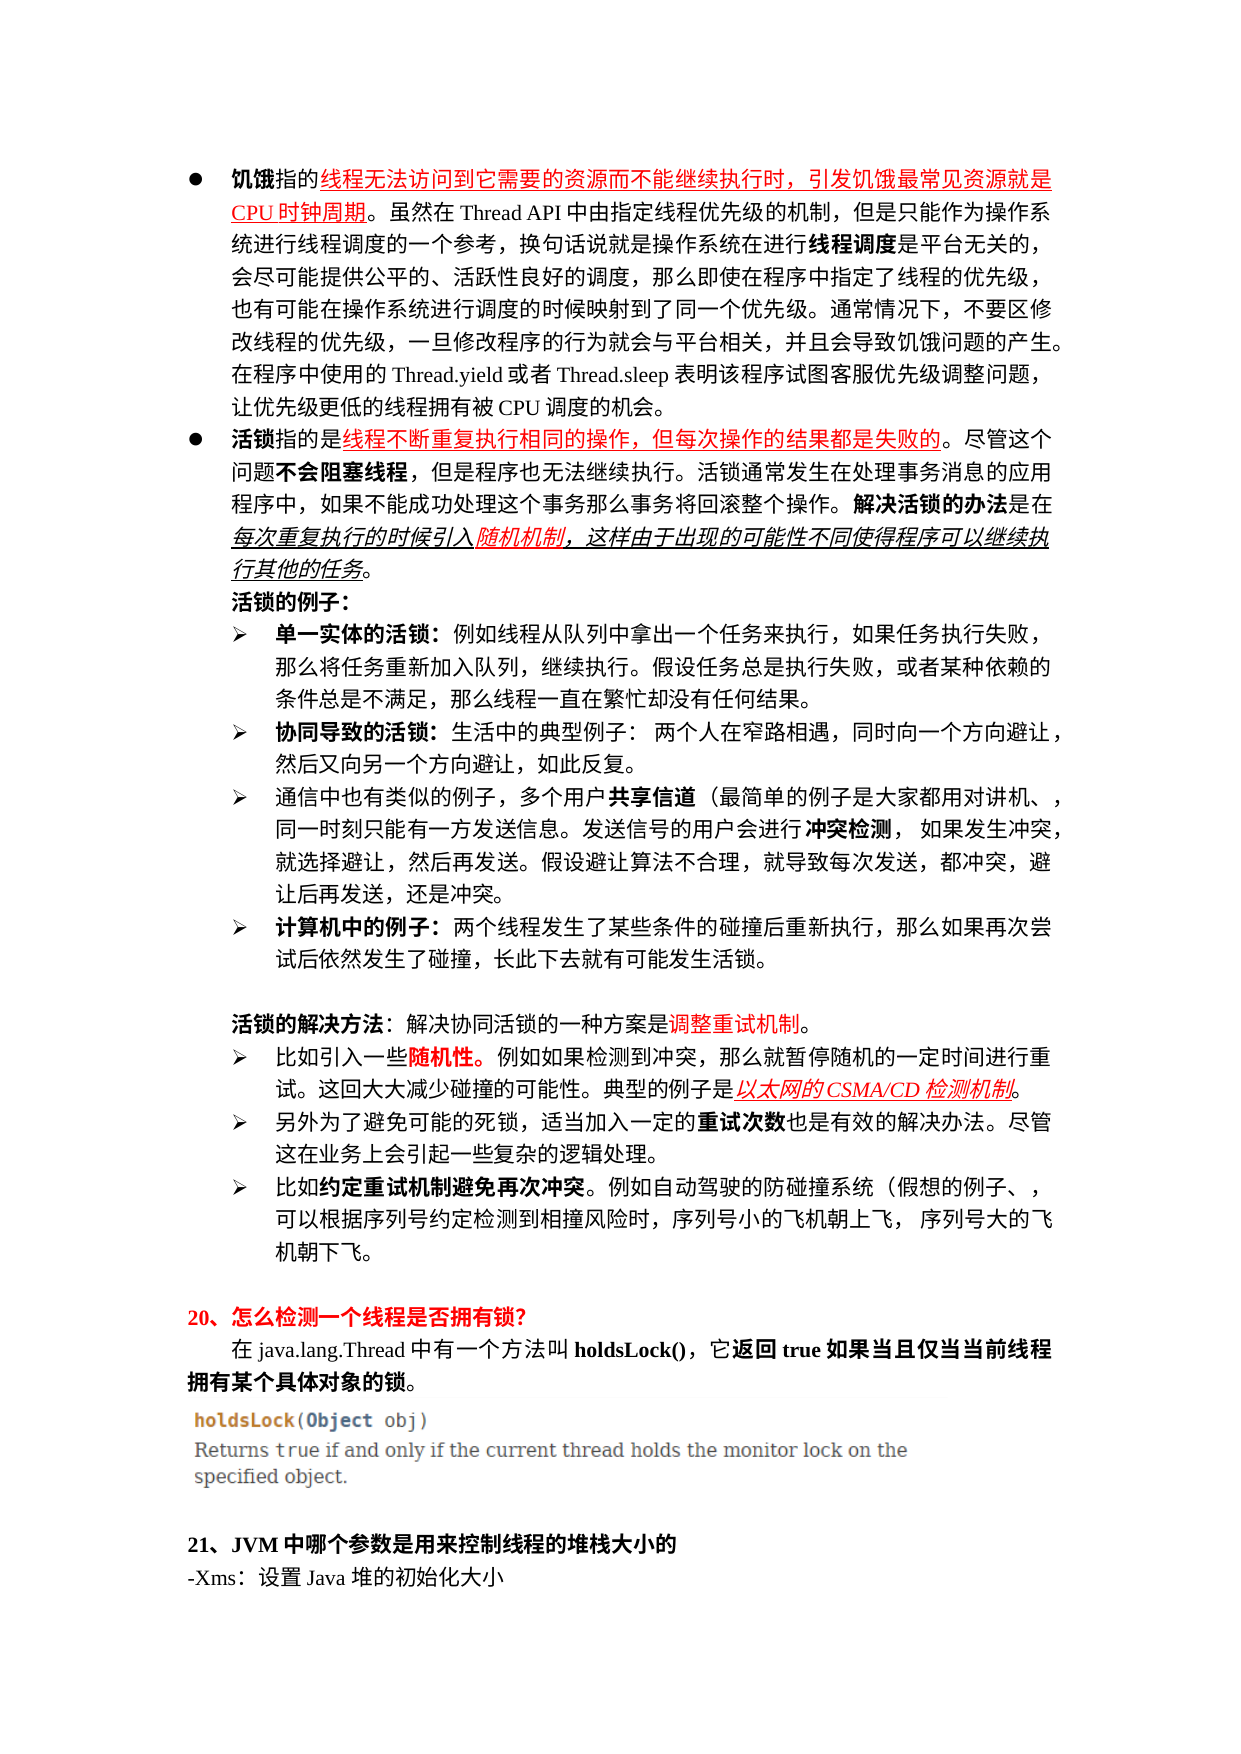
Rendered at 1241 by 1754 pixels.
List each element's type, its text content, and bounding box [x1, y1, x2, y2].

text 活锁的解决方法：解决协同活锁的一种方案是调整重试机制。 [231, 1007, 1053, 1039]
text 在java.lang.Thread中有一个方法叫holdsLock()，它返回true如果当且仅当当前线程拥有某个具体对象的锁。 [187, 1332, 1053, 1397]
list 活锁的例子： [231, 584, 1053, 617]
text 21、JVM中哪个参数是用来控制线程的堆栈大小的 [187, 1527, 1053, 1559]
list 单一实体的活锁：例如线程从队列中拿出一个任务来执行，如果任务执行失败，那么将任务重新加入队列，继续执行。假设任务总是执行失败，或者某种依赖的条件总是不满足，那么线程一直在繁忙却没有任何结果。 [231, 617, 1053, 714]
text 20、怎么检测一个线程是否拥有锁？ [187, 1299, 1053, 1332]
list 比如约定重试机制避免再次冲突。例如自动驾驶的防碰撞系统（假想的例子、，可以根据序列号约定检测到相撞风险时，序列号小的飞机朝上飞， 序列号大的飞机朝下飞。 [231, 1169, 1053, 1267]
list 通信中也有类似的例子，多个用户共享信道（最简单的例子是大家都用对讲机、，同一时刻只能有一方发送信息。发送信号的用户会进行冲突检测， 如果发生冲突，就选择避让，然后再发送。假设避让算法不合理，就导致每次发送，都冲突，避让后再发送，还是冲突。 [231, 779, 1053, 909]
list 协同导致的活锁：生活中的典型例子： 两个人在窄路相遇，同时向一个方向避让，然后又向另一个方向避让，如此反复。 [231, 714, 1053, 779]
list 比如引入一些随机性。例如如果检测到冲突，那么就暂停随机的一定时间进行重试。这回大大减少碰撞的可能性。典型的例子是以太网的CSMA/CD检测机制。 [231, 1039, 1053, 1104]
picture [187, 1397, 948, 1494]
list 计算机中的例子：两个线程发生了某些条件的碰撞后重新执行，那么如果再次尝试后依然发生了碰撞，长此下去就有可能发生活锁。 [231, 909, 1053, 974]
list 活锁指的是线程不断重复执行相同的操作，但每次操作的结果都是失败的。尽管这个问题不会阻塞线程，但是程序也无法继续执行。活锁通常发生在处理事务消息的应用程序中，如果不能成功处理这个事务那么事务将回滚整个操作。解决活锁的办法是在每次重复执行的时候引入随机机制，这样由于出现的可能性不同使得程序可以继续执行其他的任务。 [187, 422, 1053, 584]
list 饥饿指的线程无法访问到它需要的资源而不能继续执行时，引发饥饿最常见资源就是CPU时钟周期。虽然在Thread API中由指定线程优先级的机制，但是只能作为操作系统进行线程调度的一个参考，换句话说就是操作系统在进行线程调度是平台无关的，会尽可能提供公平的、活跃性良好的调度，那么即使在程序中指定了线程的优先级，也有可能在操作系统进行调度的时候映射到了同一个优先级。通常情况下，不要区修改线程的优先级，一旦修改程序的行为就会与平台相关，并且会导致饥饿问题的产生。在程序中使用的Thread.yield或者Thread.sleep表明该程序试图客服优先级调整问题，让优先级更低的线程拥有被CPU调度的机会。 [187, 162, 1053, 422]
text -Xms：设置 Java 堆的初始化大小 [187, 1559, 1053, 1592]
list 另外为了避免可能的死锁，适当加入一定的重试次数也是有效的解决办法。尽管这在业务上会引起一些复杂的逻辑处理。 [231, 1104, 1053, 1169]
